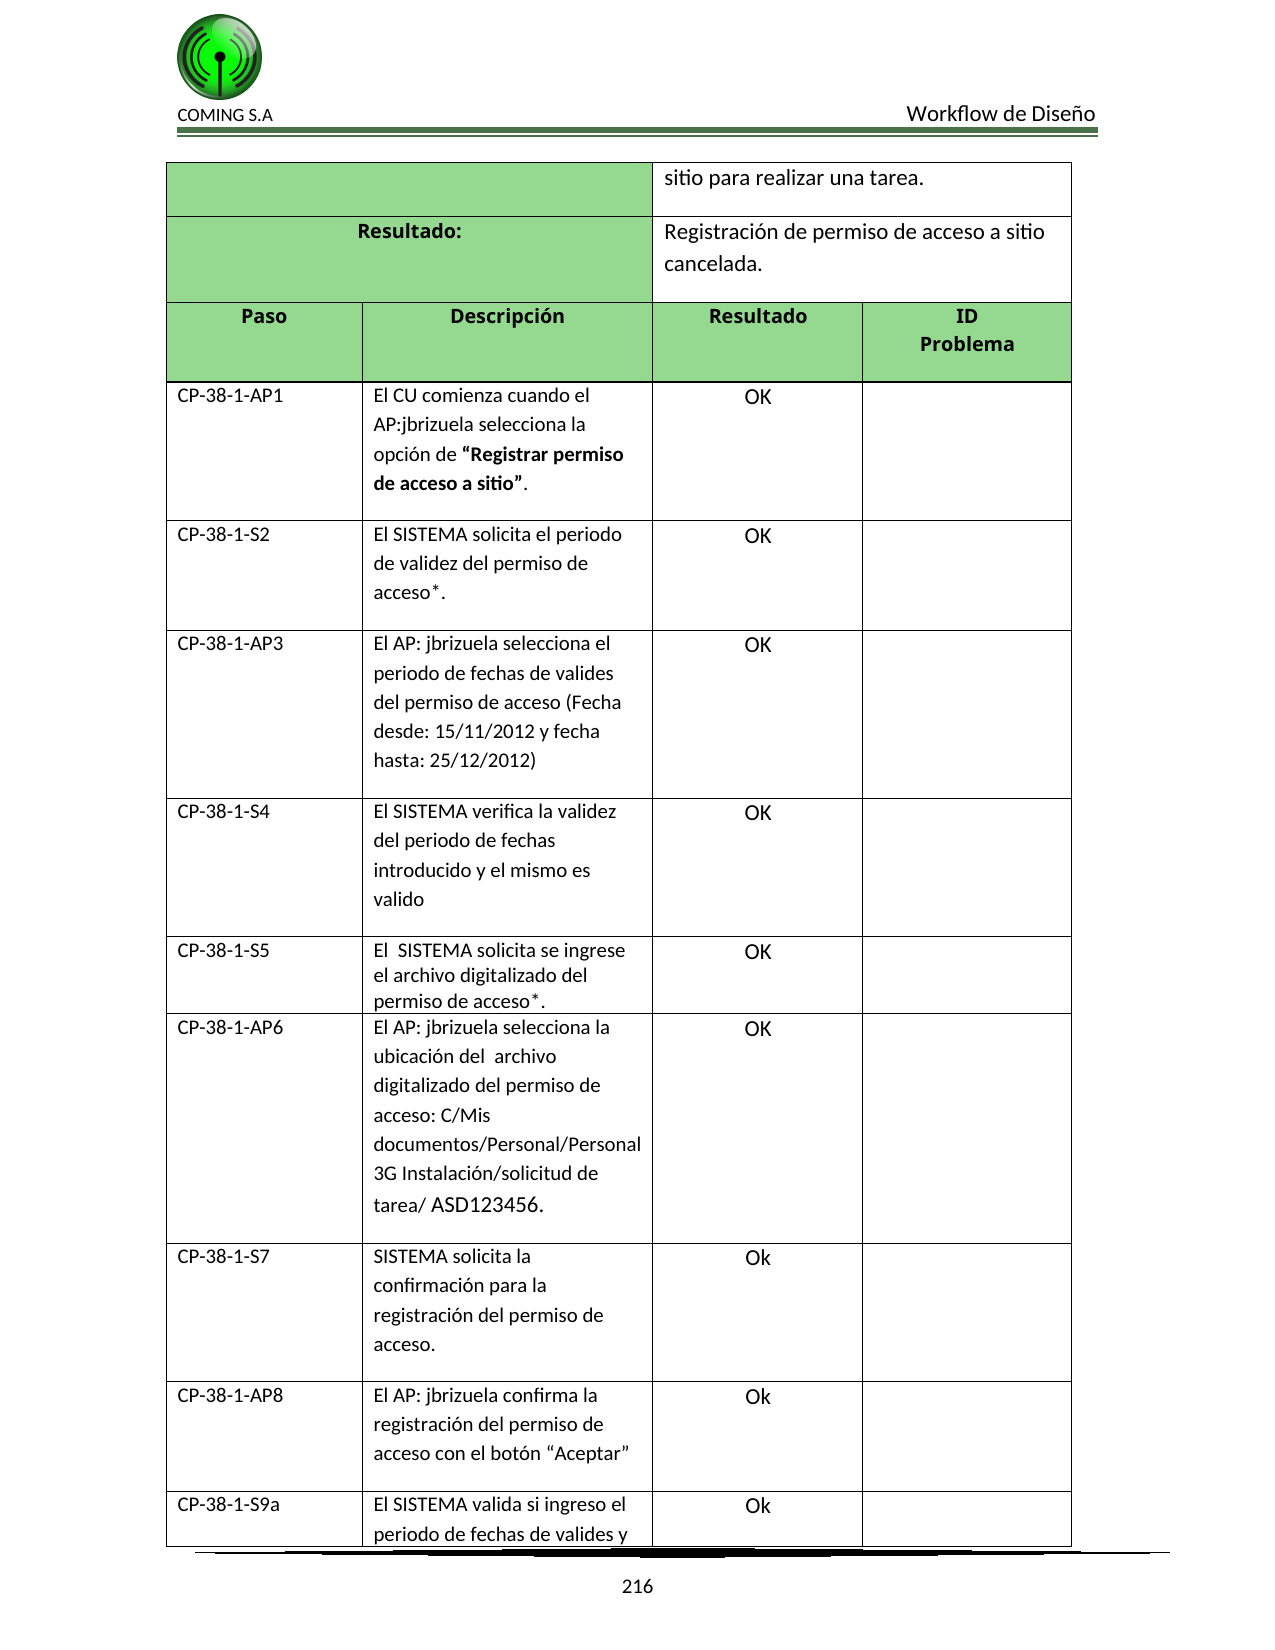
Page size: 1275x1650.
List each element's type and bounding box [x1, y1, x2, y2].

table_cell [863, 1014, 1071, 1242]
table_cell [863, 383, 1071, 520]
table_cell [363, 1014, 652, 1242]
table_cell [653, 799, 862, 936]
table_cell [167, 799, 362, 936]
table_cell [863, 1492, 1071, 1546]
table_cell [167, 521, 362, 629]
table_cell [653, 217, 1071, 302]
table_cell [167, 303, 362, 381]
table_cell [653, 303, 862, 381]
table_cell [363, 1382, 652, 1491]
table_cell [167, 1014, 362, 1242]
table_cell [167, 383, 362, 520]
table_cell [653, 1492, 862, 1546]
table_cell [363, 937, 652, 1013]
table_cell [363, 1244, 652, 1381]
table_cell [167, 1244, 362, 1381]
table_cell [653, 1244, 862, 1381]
picture [177, 14, 262, 100]
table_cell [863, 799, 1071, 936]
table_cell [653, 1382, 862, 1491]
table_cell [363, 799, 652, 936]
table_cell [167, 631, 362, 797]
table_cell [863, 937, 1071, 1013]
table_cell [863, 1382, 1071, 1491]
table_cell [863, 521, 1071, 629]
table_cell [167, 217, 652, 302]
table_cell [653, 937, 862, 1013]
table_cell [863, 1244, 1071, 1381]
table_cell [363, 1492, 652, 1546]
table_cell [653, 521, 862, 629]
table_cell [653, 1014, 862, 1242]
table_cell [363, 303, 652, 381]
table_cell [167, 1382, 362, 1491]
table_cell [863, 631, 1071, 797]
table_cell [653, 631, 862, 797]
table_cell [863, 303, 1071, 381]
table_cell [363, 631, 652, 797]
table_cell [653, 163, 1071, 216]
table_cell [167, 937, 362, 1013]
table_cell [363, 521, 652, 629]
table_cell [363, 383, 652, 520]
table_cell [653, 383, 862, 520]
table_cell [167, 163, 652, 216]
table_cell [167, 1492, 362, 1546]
